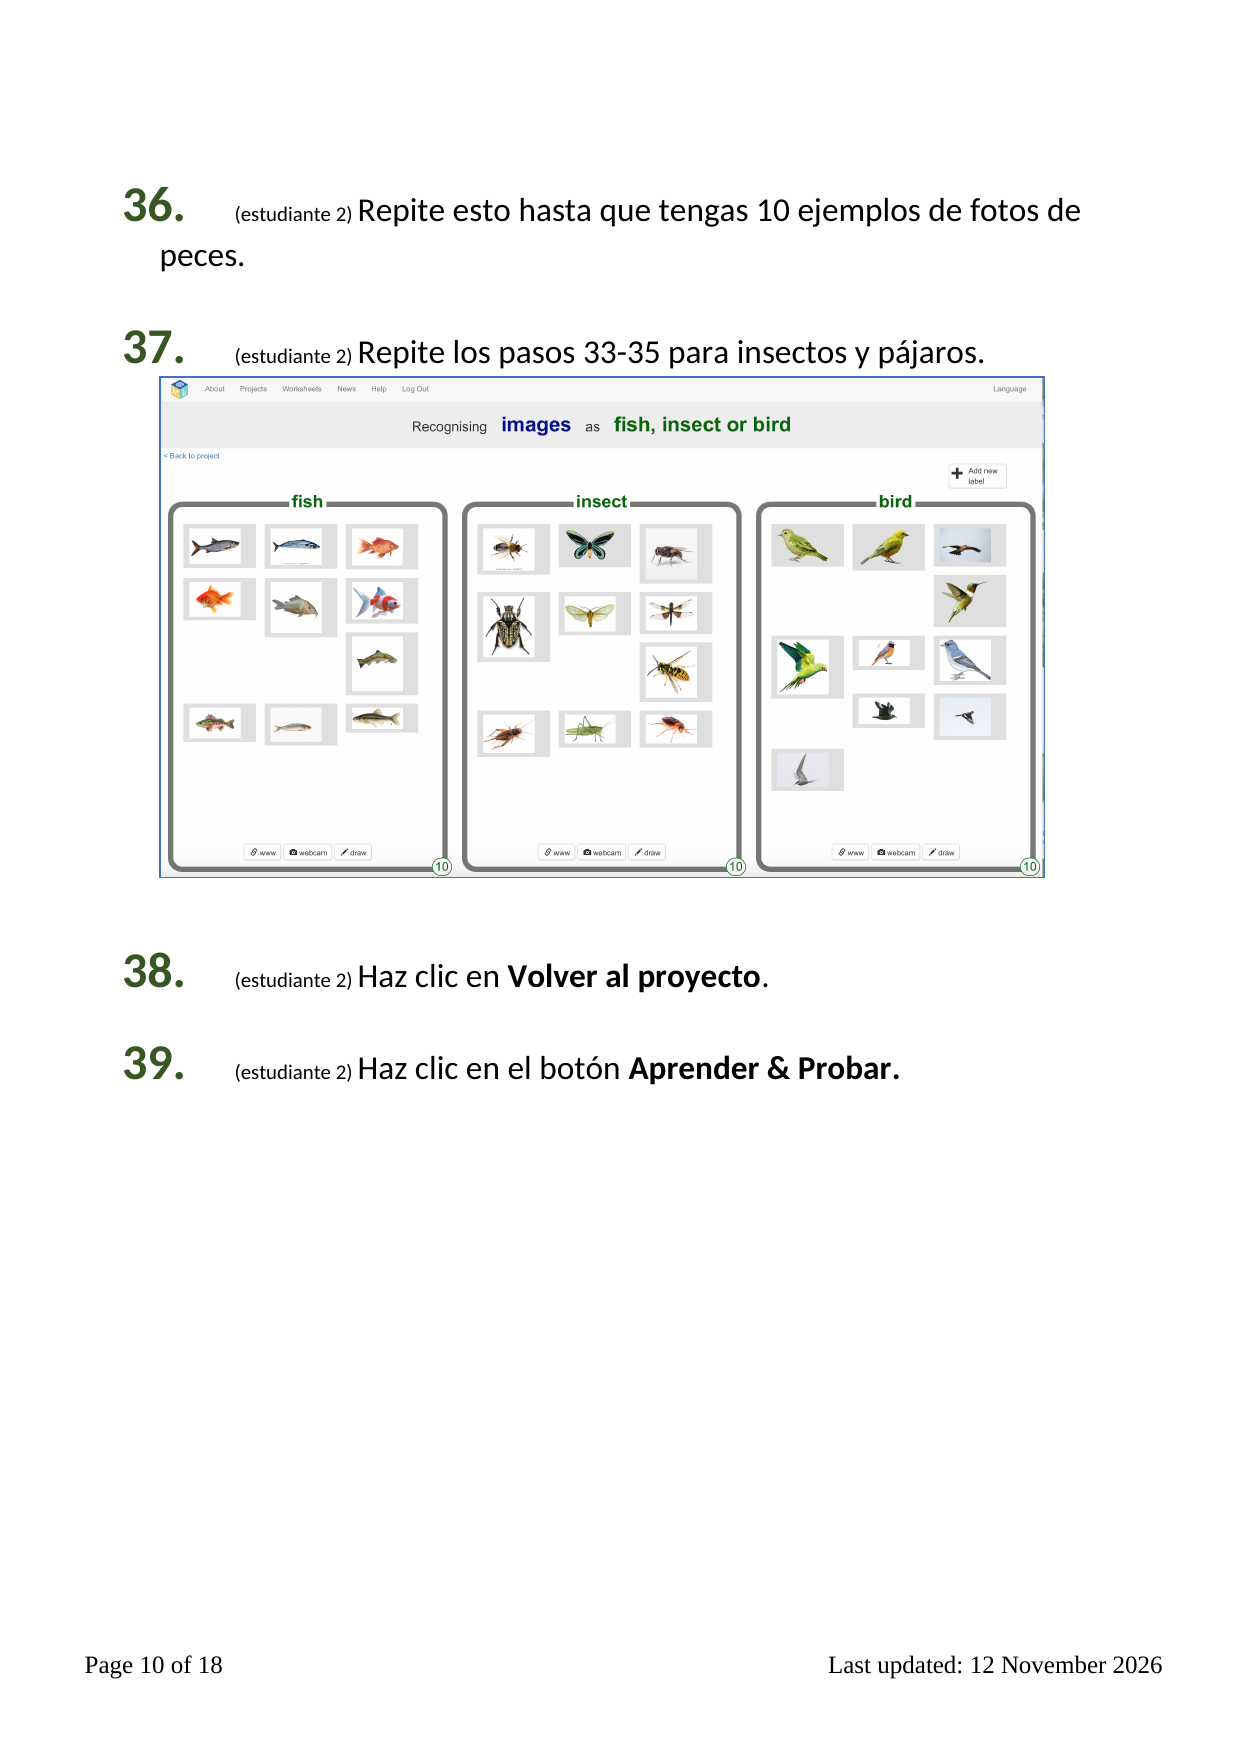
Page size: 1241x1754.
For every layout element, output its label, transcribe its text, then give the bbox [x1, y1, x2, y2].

list (estudiante 2) Haz clic en el botón Aprender & Probar. [122, 1031, 1163, 1122]
picture [161, 378, 1044, 877]
list (estudiante 2) Haz clic en Volver al proyecto. [122, 939, 1163, 1031]
list (estudiante 2) Repite esto hasta que tengas 10 ejemplos de fotos de peces. [122, 172, 1163, 274]
